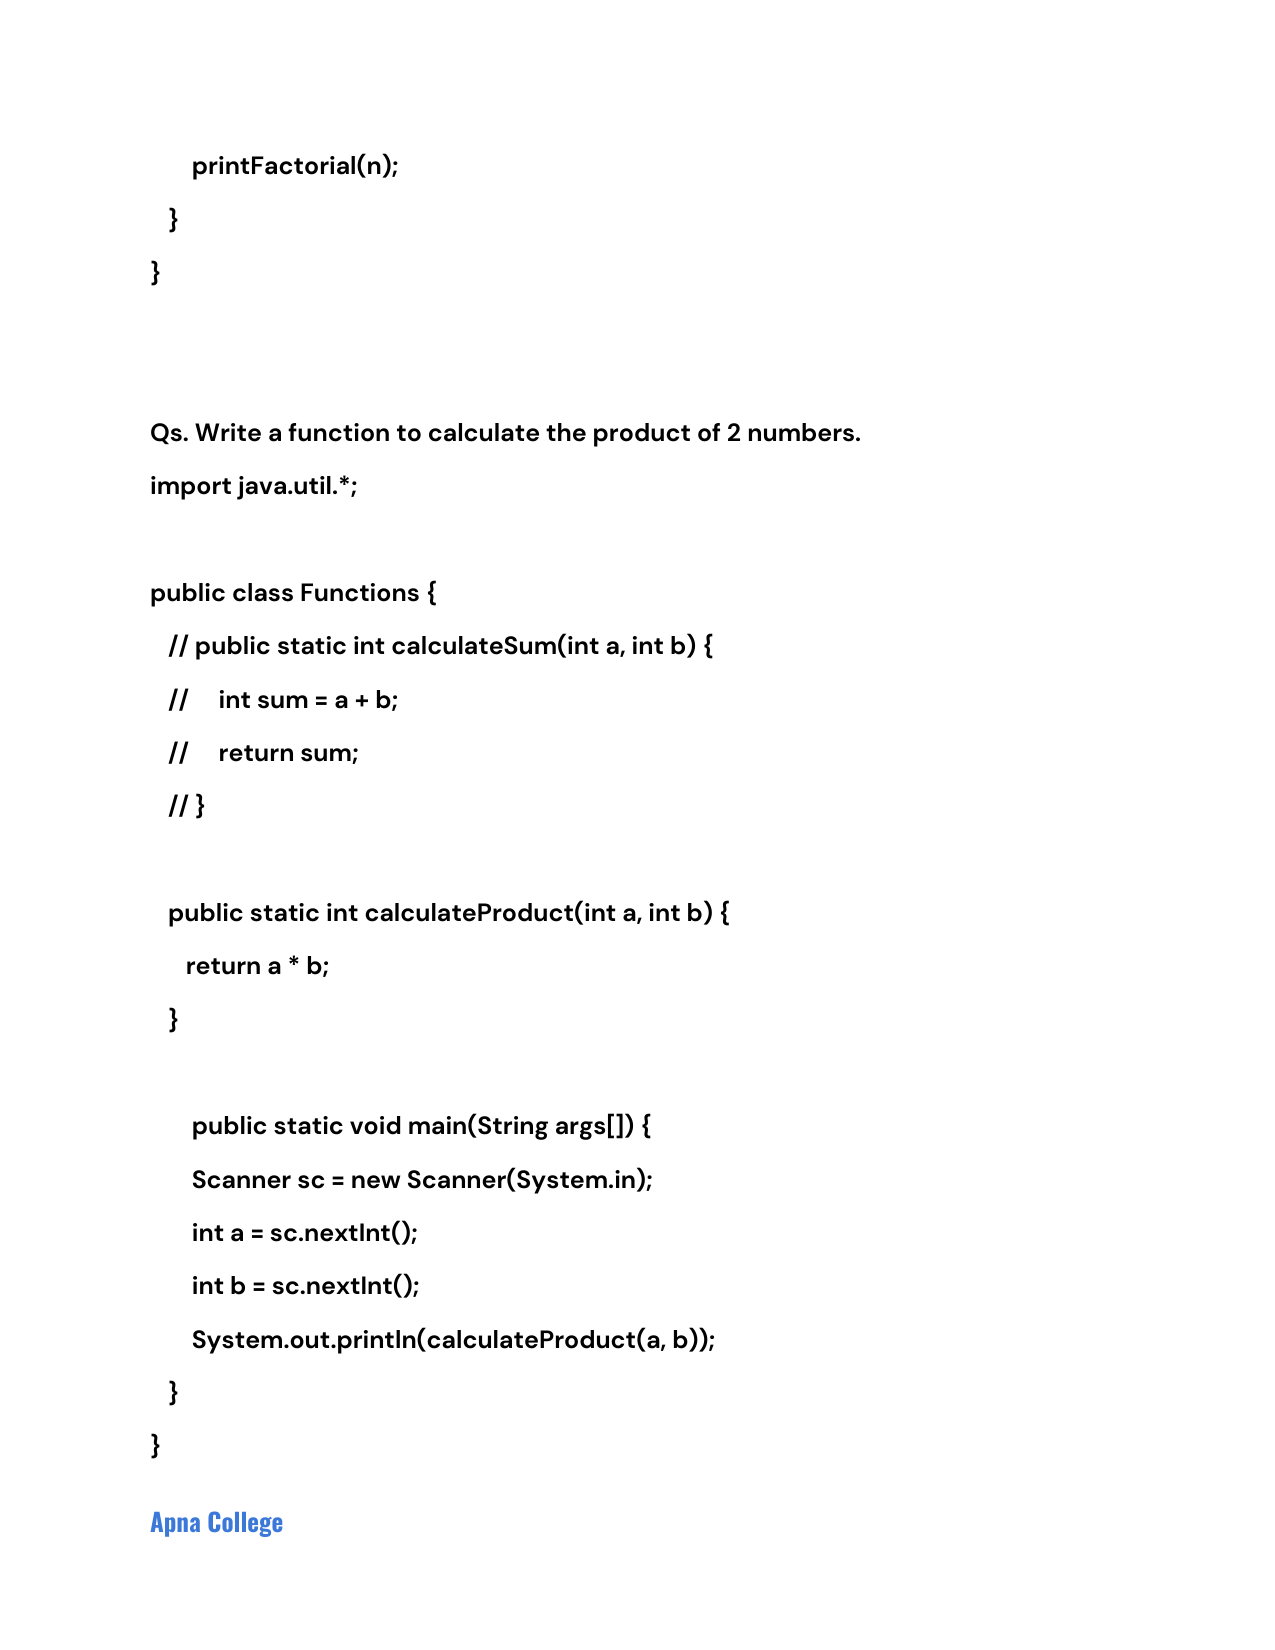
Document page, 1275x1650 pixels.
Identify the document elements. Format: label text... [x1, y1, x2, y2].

text // int sum = a + b; [150, 683, 1125, 716]
text return a * b; [150, 950, 1125, 982]
text System.out.println(calculateProduct(a, b)); [150, 1323, 1125, 1356]
text // return sum; [150, 737, 1125, 769]
text } [150, 1377, 1125, 1409]
text public class Functions { [150, 577, 1125, 609]
text } [150, 257, 1125, 289]
text public static void main(String args[]) { [150, 1110, 1125, 1142]
text import java.util.*; [150, 470, 1125, 502]
text // public static int calculateSum(int a, int b) { [150, 630, 1125, 662]
text printFactorial(n); [150, 150, 1125, 182]
text } [150, 1003, 1125, 1036]
text } [150, 203, 1125, 236]
text int a = sc.nextInt(); [150, 1217, 1125, 1249]
text public static int calculateProduct(int a, int b) { [150, 897, 1125, 929]
text int b = sc.nextInt(); [150, 1270, 1125, 1302]
text Scanner sc = new Scanner(System.in); [150, 1163, 1125, 1196]
text Qs. Write a function to calculate the product of 2 numbers. [150, 417, 1125, 449]
text // } [150, 790, 1125, 822]
text } [150, 1430, 1125, 1462]
